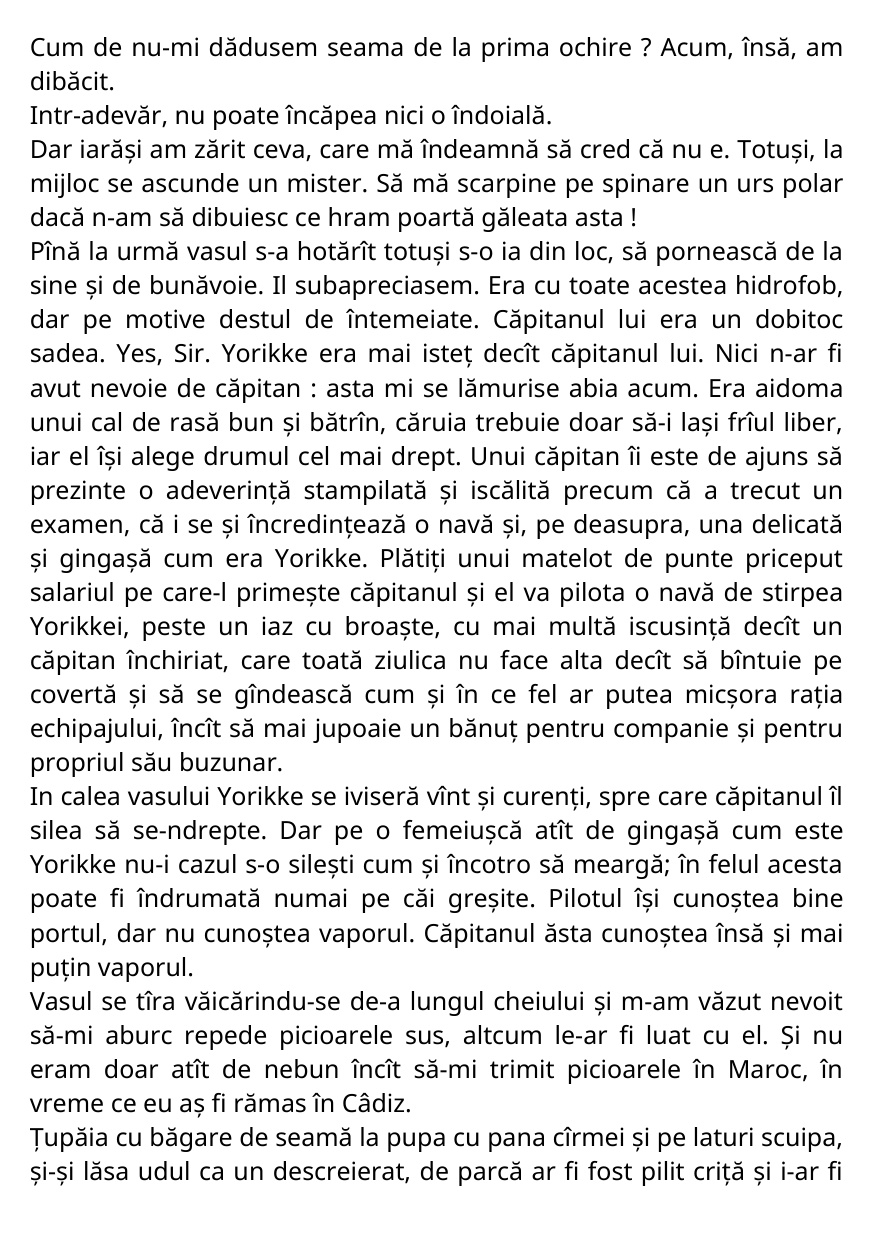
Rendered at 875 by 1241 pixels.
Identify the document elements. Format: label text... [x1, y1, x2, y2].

text Intr-adevăr, nu poate încăpea nici o îndoială. [29, 98, 844, 132]
text Dar iarăşi am zărit ceva, care mă îndeamnă să cred că nu e. Totuşi, la mijloc se ascunde un mister. Să mă scarpine pe spinare un urs polar dacă n-am să dibuiesc ce hram poartă găleata asta ! [29, 132, 844, 234]
text In calea vasului Yorikke se iviseră vînt şi curenţi, spre care căpitanul îl silea să se-ndrepte. Dar pe o femeiuşcă atît de gingaşă cum este Yorikke nu-i cazul s-o sileşti cum şi încotro să meargă; în felul acesta poate fi îndrumată numai pe căi greşite. Pilotul îşi cunoştea bine portul, dar nu cunoştea vaporul. Căpitanul ăsta cunoştea însă şi mai puţin vaporul. [29, 779, 844, 983]
text Vasul se tîra văicărindu-se de-a lungul cheiului şi m-am văzut nevoit să-mi aburc repede picioarele sus, altcum le-ar fi luat cu el. Şi nu eram doar atît de nebun încît să-mi trimit picioarele în Maroc, în vreme ce eu aş fi rămas în Câdiz. [29, 983, 844, 1119]
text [29, 1119, 844, 1188]
text Pînă la urmă vasul s-a hotărît totuşi s-o ia din loc, să pornească de la sine şi de bunăvoie. Il subapreciasem. Era cu toate acestea hidrofob, dar pe motive destul de întemeiate. Căpitanul lui era un dobitoc sadea. Yes, Sir. Yorikke era mai isteţ decît căpitanul lui. Nici n-ar fi avut nevoie de căpitan : asta mi se lămurise abia acum. Era aidoma unui cal de rasă bun şi bătrîn, căruia trebuie doar să-i laşi frîul liber, iar el îşi alege drumul cel mai drept. Unui căpitan îi este de ajuns să prezinte o adeverinţă stampilată şi iscălită precum că a trecut un examen, că i se şi încredinţează o navă şi, pe deasupra, una delicată şi gingaşă cum era Yorikke. Plătiţi unui matelot de punte priceput salariul pe care-l primeşte căpitanul şi el va pilota o navă de stirpea Yorikkei, peste un iaz cu broaşte, cu mai multă iscusinţă decît un căpitan închiriat, care toată ziulica nu face alta decît să bîntuie pe covertă şi să se gîndească cum şi în ce fel ar putea micşora raţia echipajului, încît să mai jupoaie un bănuţ pentru companie şi pentru propriul său buzunar. [29, 234, 844, 779]
text Cum de nu-mi dădusem seama de la prima ochire ? Acum, însă, am dibăcit. [29, 29, 844, 98]
